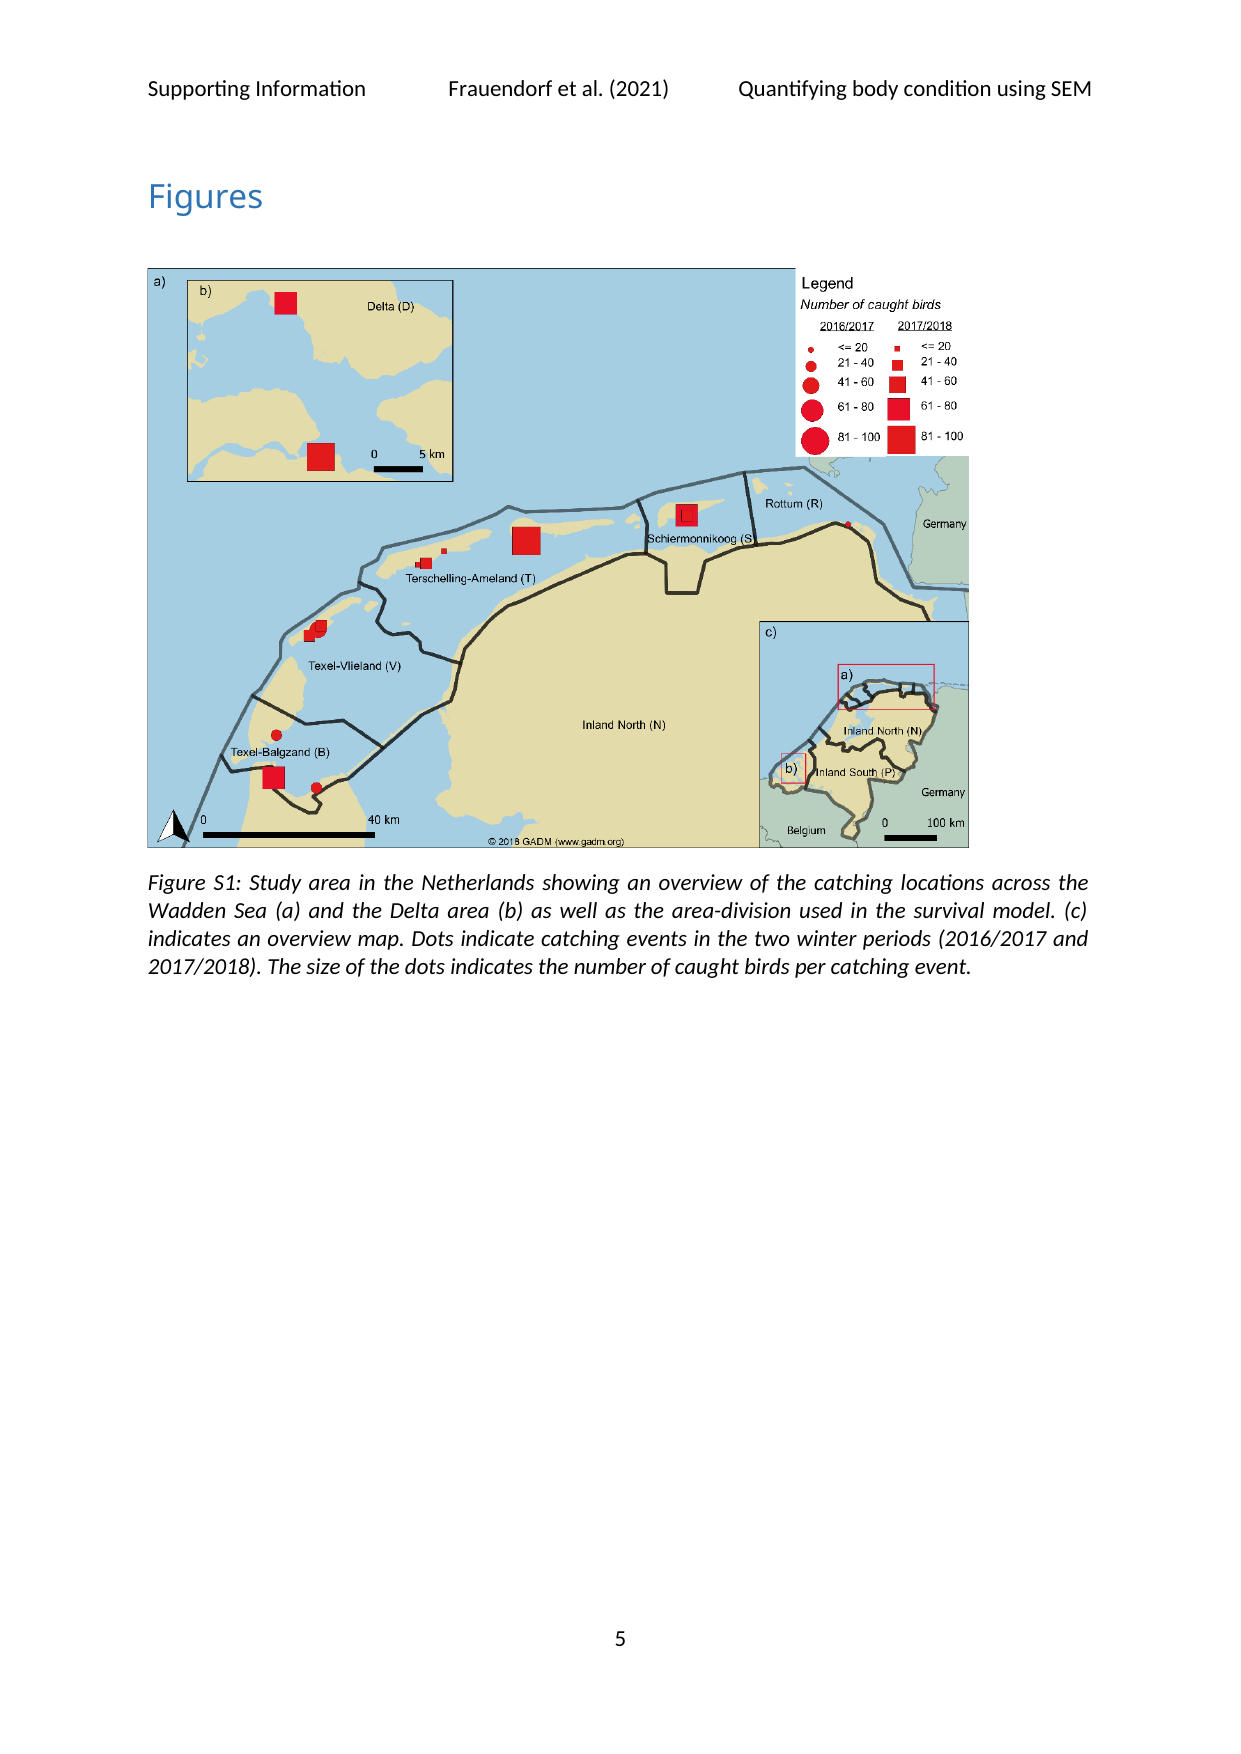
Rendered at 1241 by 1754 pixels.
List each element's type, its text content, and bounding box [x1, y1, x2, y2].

subtitle Figures [148, 173, 1093, 218]
text Figure S1: Study area in the Netherlands showing an overview of the catching locations across the Wadden Sea (a) and the Delta area (b) as well as the area-division used in the survival model. (c) indicates an overview map. Dots indicate catching events in the two winter periods (2016/2017 and 2017/2018). The size of the dots indicates the number of caught birds per catching event. [148, 868, 1093, 981]
picture [147, 268, 969, 848]
